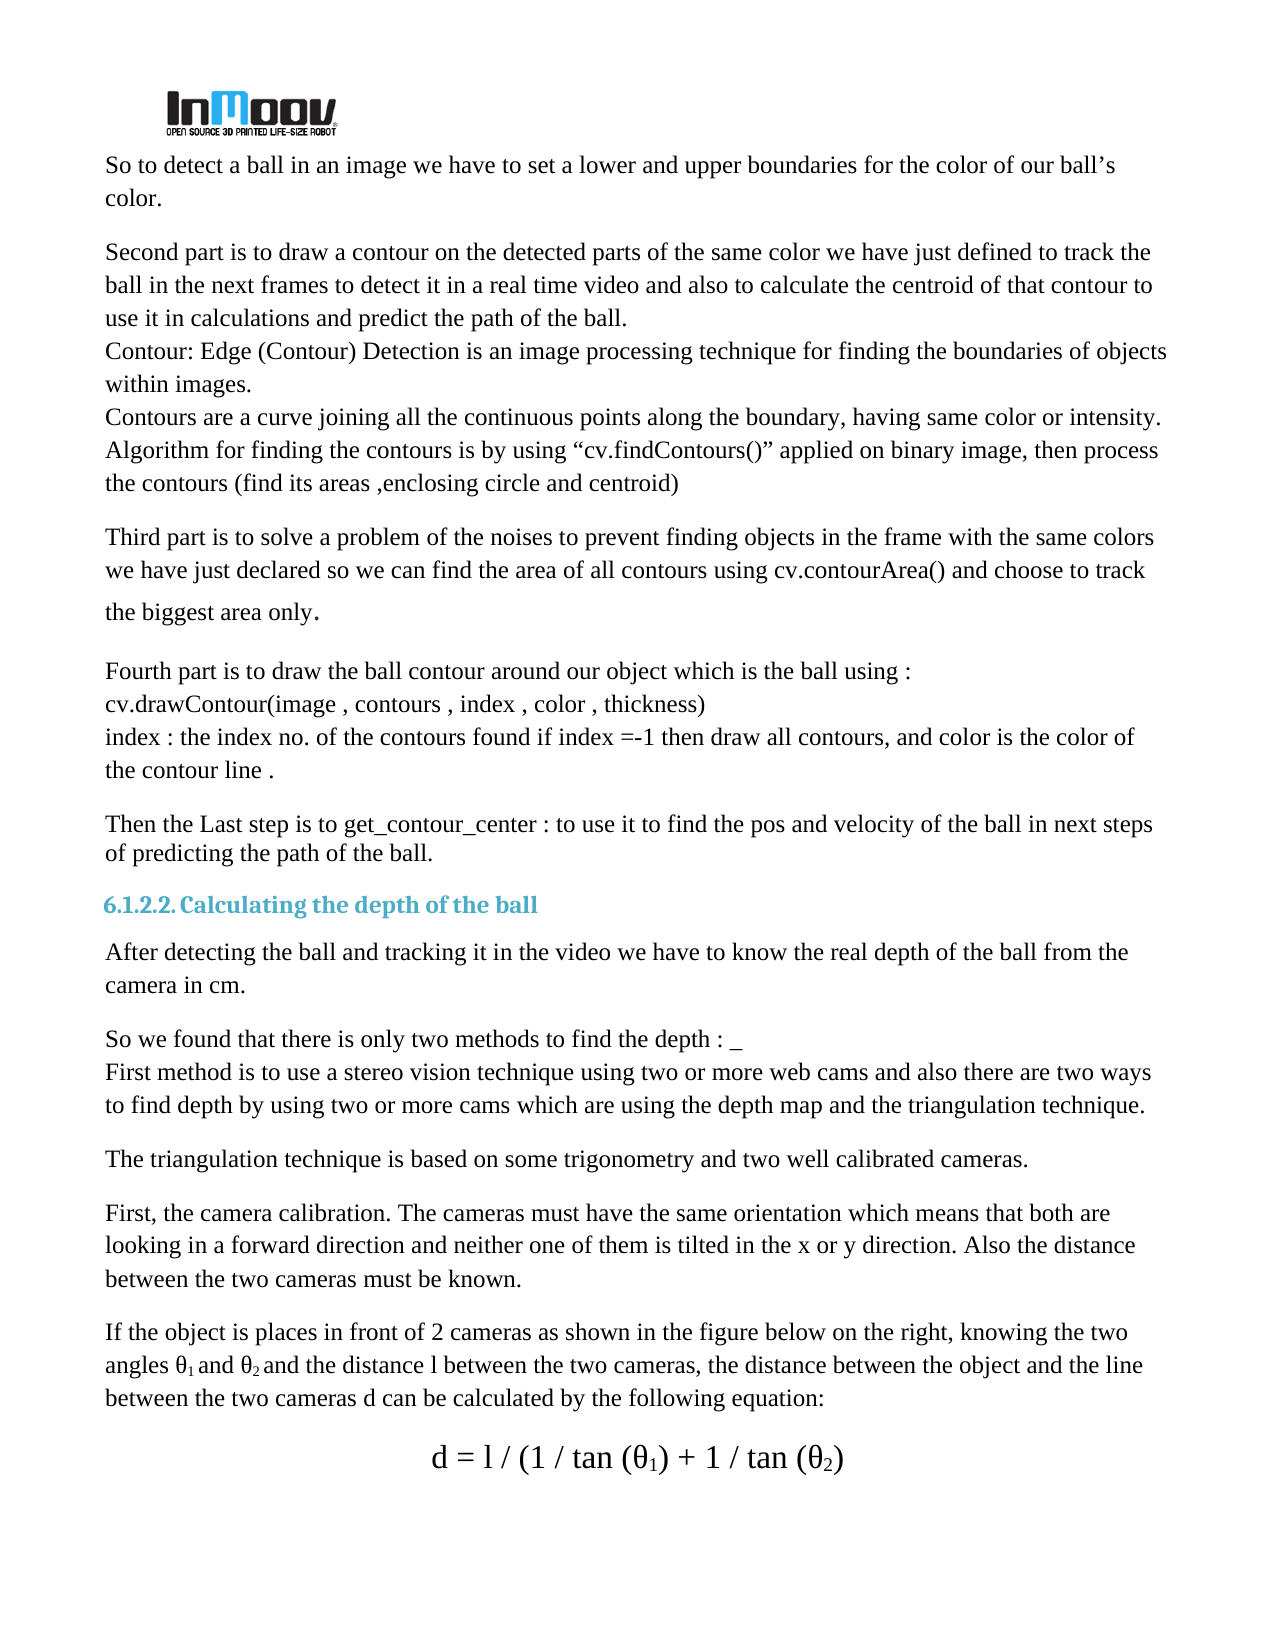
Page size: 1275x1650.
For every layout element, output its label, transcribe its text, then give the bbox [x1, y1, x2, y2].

text So we found that there is only two methods to find the depth : _ First method is to use a stereo vision technique using two or more web cams and also there are two ways to find depth by using two or more cams which are using the depth map and the triangulation technique. [105, 1024, 1170, 1119]
text Third part is to solve a problem of the noises to prevent finding objects in the frame with the same colors we have just declared so we can find the area of all contours using cv.contourArea() and choose to track the biggest area only. [105, 522, 1170, 629]
text Contour: Edge (Contour) Detection is an image processing technique for finding the boundaries of objects within images. [105, 336, 1170, 398]
text The triangulation technique is based on some trigonometry and two well calibrated cameras. [105, 1144, 1170, 1172]
picture [161, 75, 348, 146]
text After detecting the ball and tracking it in the video we have to know the real depth of the ball from the camera in cm. [105, 937, 1170, 999]
text d = l / (1 / tan (θ1) + 1 / tan (θ2) [105, 1437, 1170, 1476]
subtitle Calculating the depth of the ball [103, 891, 1170, 920]
text Contours are a curve joining all the continuous points along the boundary, having same color or intensity. [105, 402, 1170, 431]
text Fourth part is to draw the ball contour around our object which is the ball using : [105, 656, 1170, 685]
text cv.drawContour(image , contours , index , color , thickness) [105, 689, 1170, 718]
text Second part is to draw a contour on the detected parts of the same color we have just defined to track the ball in the next frames to detect it in a real time video and also to calculate the centroid of that contour to use it in calculations and predict the path of the ball. [105, 237, 1170, 332]
text Algorithm for finding the contours is by using “cv.findContours()” applied on binary image, then process the contours (find its areas ,enclosing circle and centroid) [105, 435, 1170, 497]
text So to detect a ball in an image we have to set a lower and upper boundaries for the color of our ball’s color. [105, 150, 1170, 212]
text index : the index no. of the contours found if index =-1 then draw all contours, and color is the color of the contour line . [105, 722, 1170, 784]
text First, the camera calibration. The cameras must have the same orientation which means that both are looking in a forward direction and neither one of them is tilted in the x or y direction. Also the distance between the two cameras must be known. [105, 1198, 1170, 1292]
text Then the Last step is to get_contour_center : to use it to find the pos and velocity of the ball in next steps of predicting the path of the ball. [105, 809, 1170, 866]
text If the object is places in front of 2 cameras as shown in the figure below on the right, knowing the two angles θ1 and θ2 and the distance l between the two cameras, the distance between the object and the line between the two cameras d can be calculated by the following equation: [105, 1317, 1170, 1412]
